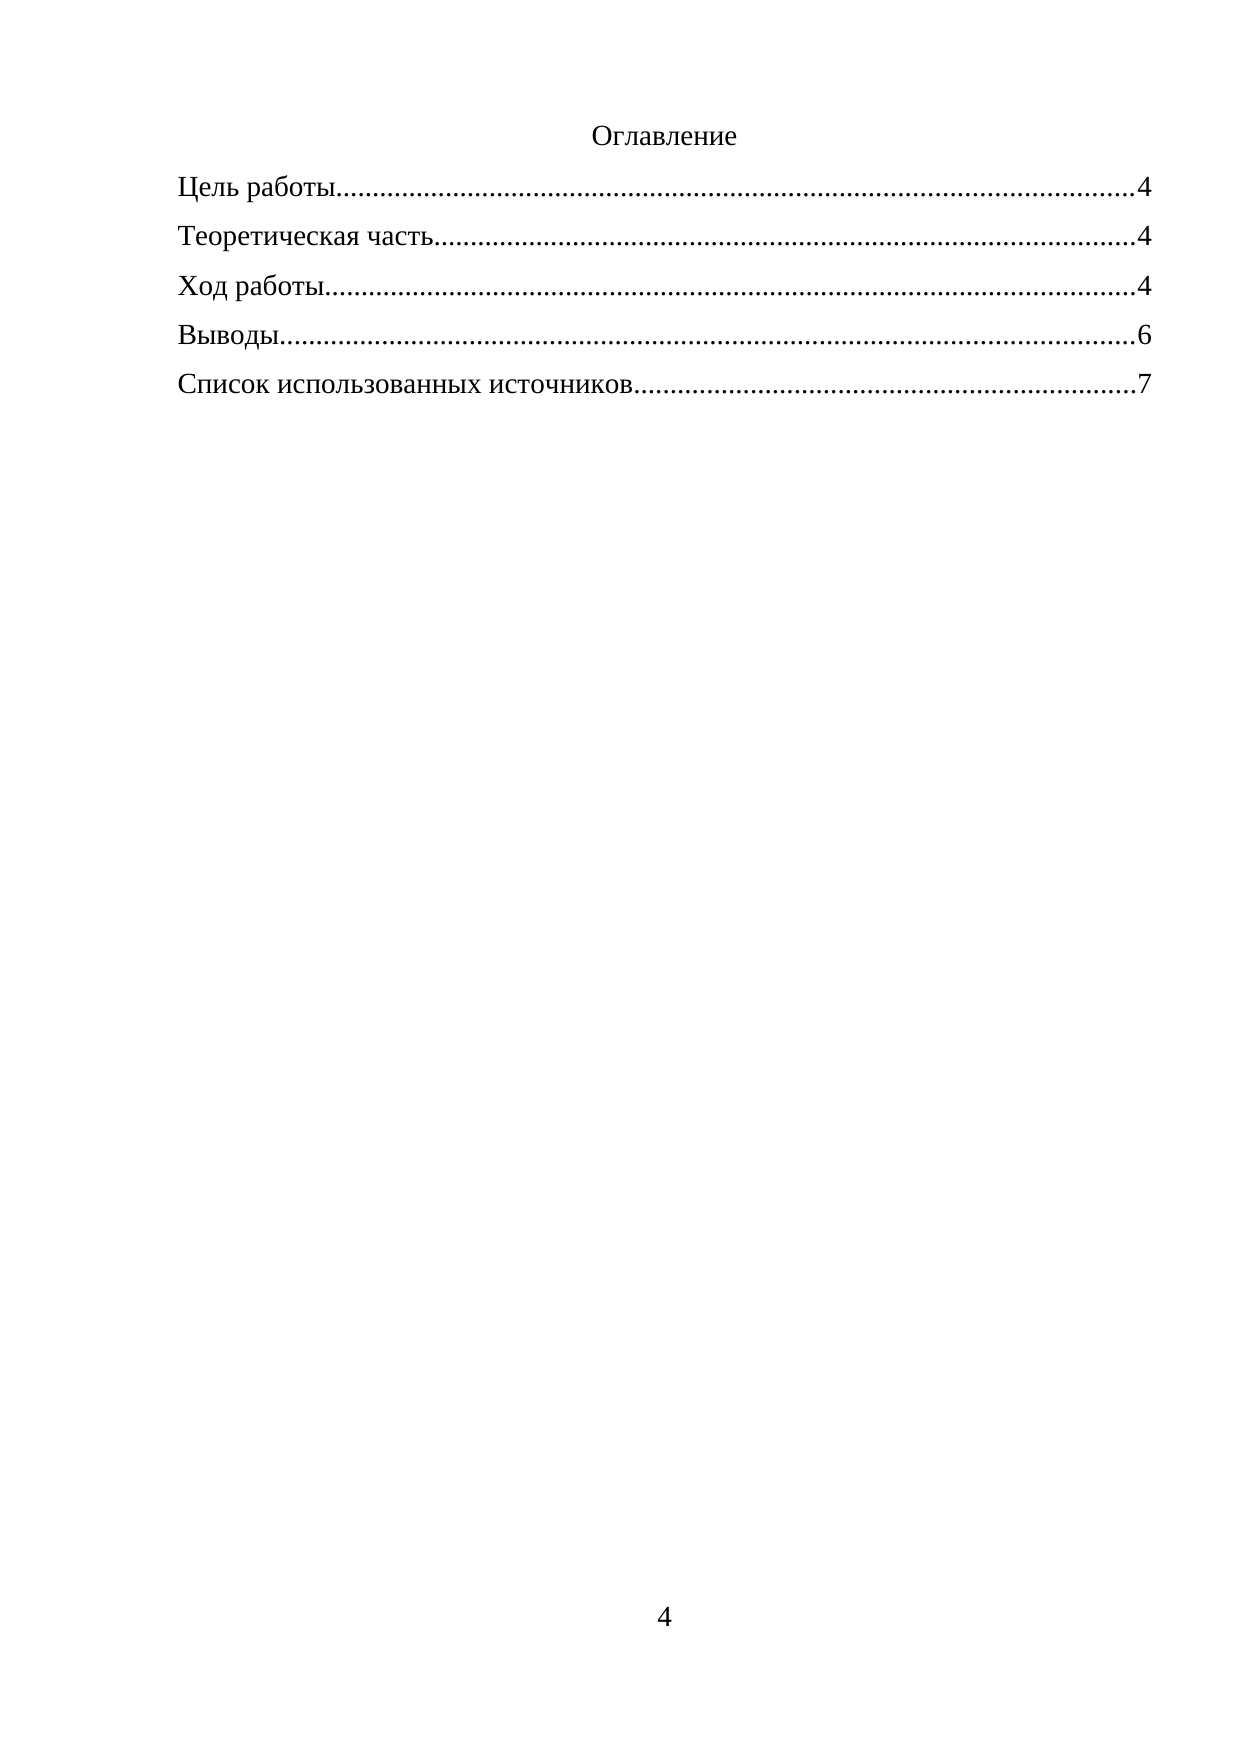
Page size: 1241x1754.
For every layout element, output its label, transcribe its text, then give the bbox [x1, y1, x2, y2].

text Ход работы 4 [177, 268, 1152, 301]
text Цель работы 4 [177, 169, 1152, 203]
text Список использованных источников 7 [177, 367, 1152, 400]
text Теоретическая часть 4 [177, 218, 1152, 252]
subtitle Оглавление [177, 118, 1152, 152]
text Выводы 6 [177, 317, 1152, 351]
